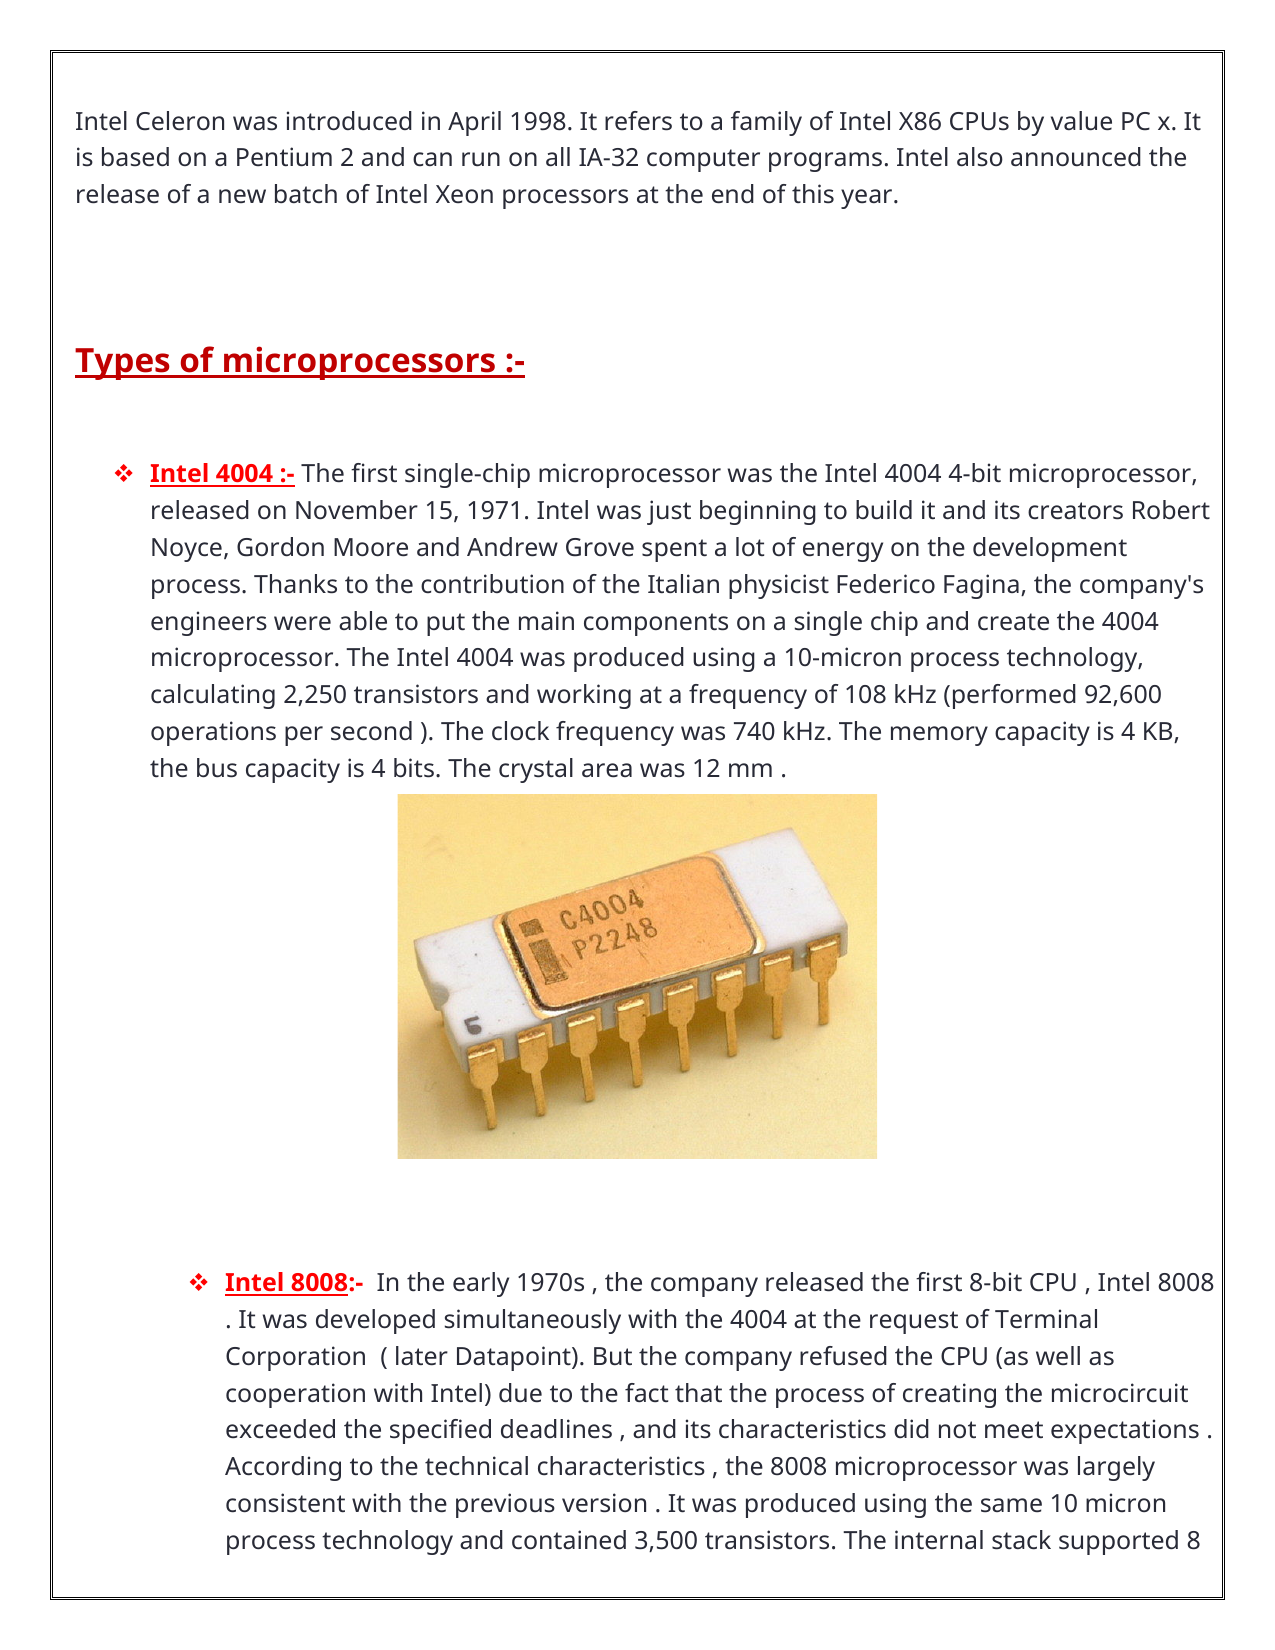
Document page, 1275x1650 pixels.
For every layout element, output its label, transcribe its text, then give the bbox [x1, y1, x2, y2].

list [187, 1265, 1219, 1556]
text Intel Celeron was introduced in April 1998. It refers to a family of Intel X86 CPUs by value PC x. It is based on a Pentium 2 and can run on all IA-32 computer programs. Intel also announced the release of a new batch of Intel Xeon processors at the end of this year. [75, 103, 1219, 211]
text Types of microprocessors :- [75, 337, 1219, 382]
list Intel 4004 :- The first single-chip microprocessor was the Intel 4004 4-bit microprocessor, released on November 15, 1971. Intel was just beginning to build it and its creators Robert Noyce, Gordon Moore and Andrew Grove spent a lot of energy on the development process. Thanks to the contribution of the Italian physicist Federico Fagina, the company's engineers were able to put the main components on a single chip and create the 4004 microprocessor. The Intel 4004 was produced using a 10-micron process technology, calculating 2,250 transistors and working at a frequency of 108 kHz (performed 92,600 operations per second ). The clock frequency was 740 kHz. The memory capacity is 4 KB, the bus capacity is 4 bits. The crystal area was 12 mm . [112, 456, 1219, 784]
picture [397, 794, 878, 1159]
